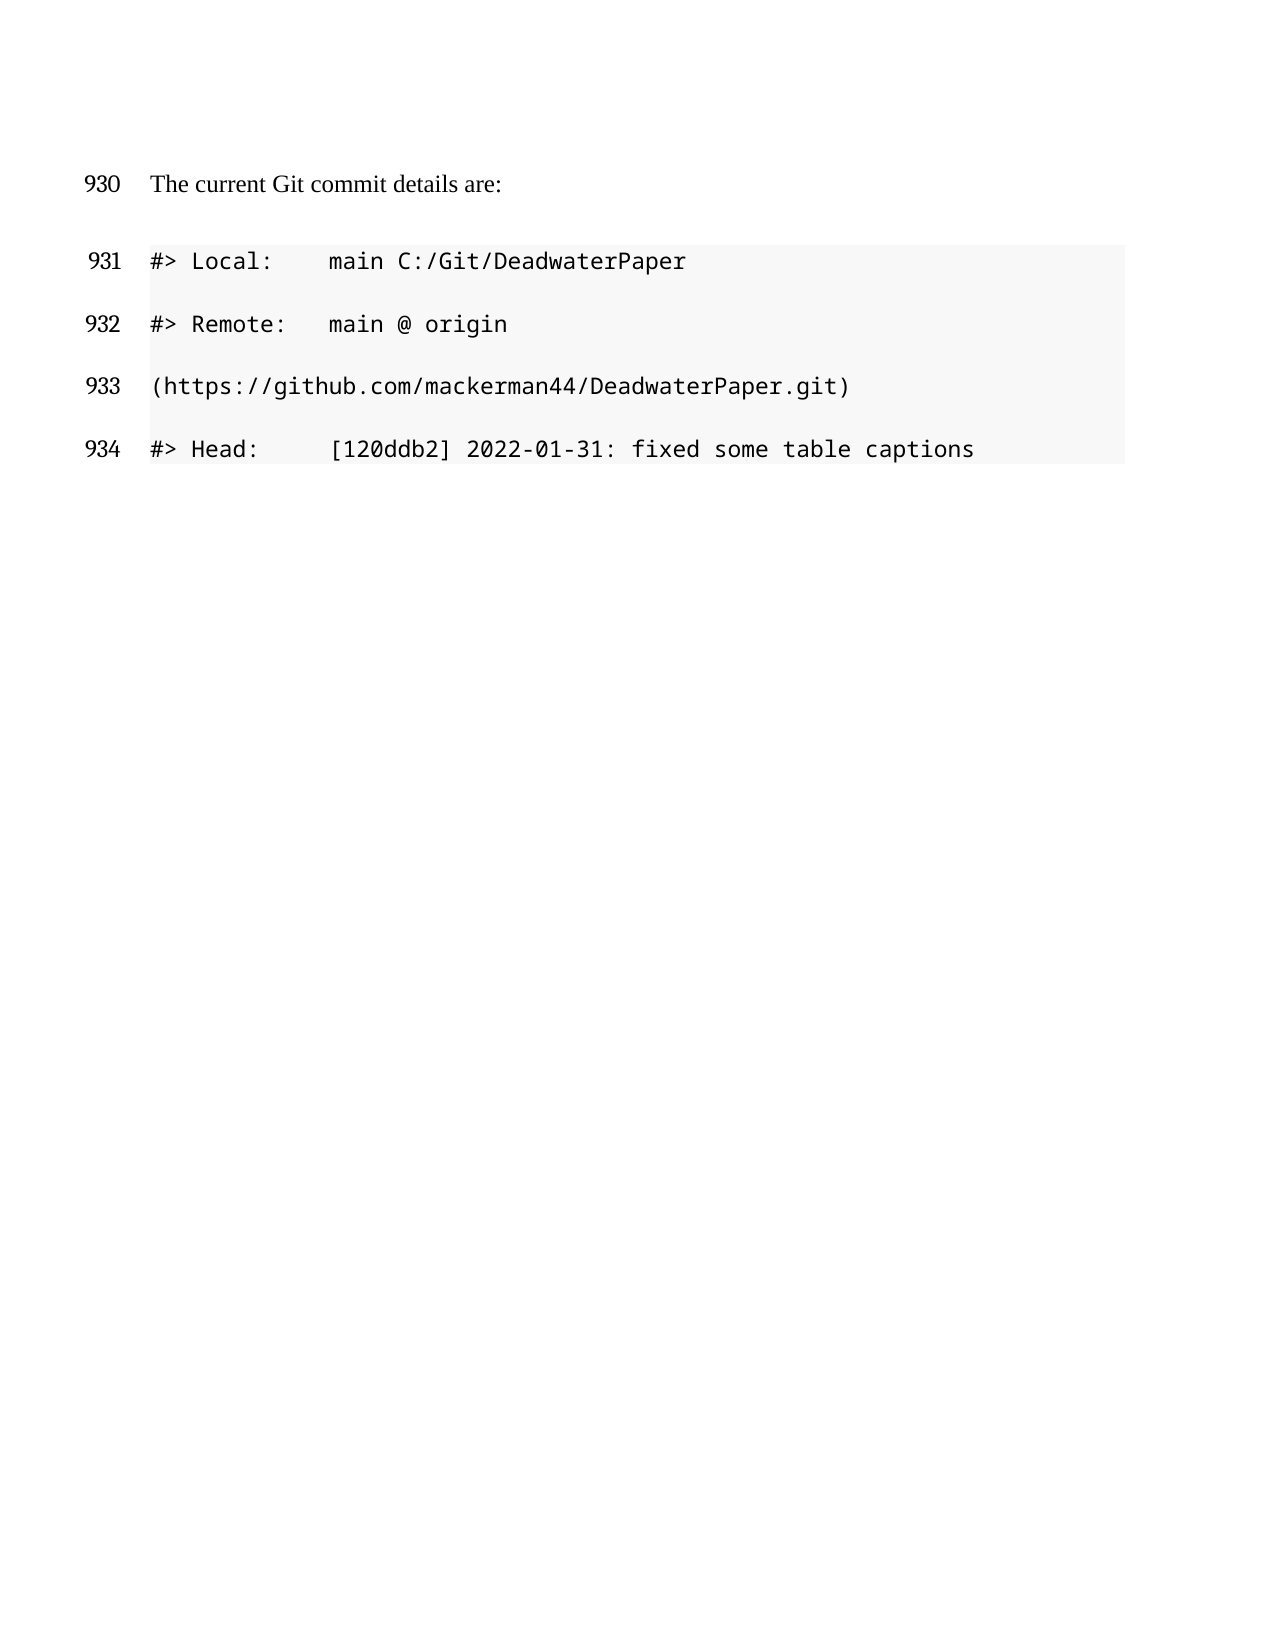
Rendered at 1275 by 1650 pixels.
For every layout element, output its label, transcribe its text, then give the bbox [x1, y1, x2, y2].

text The current Git commit details are: [150, 169, 1125, 197]
text #> Local: main C:/Git/DeadwaterPaper #> Remote: main @ origin (https://github.com/mackerman44/DeadwaterPaper.git) #> Head: [120ddb2] 2022-01-31: fixed some table captions [150, 245, 1125, 464]
